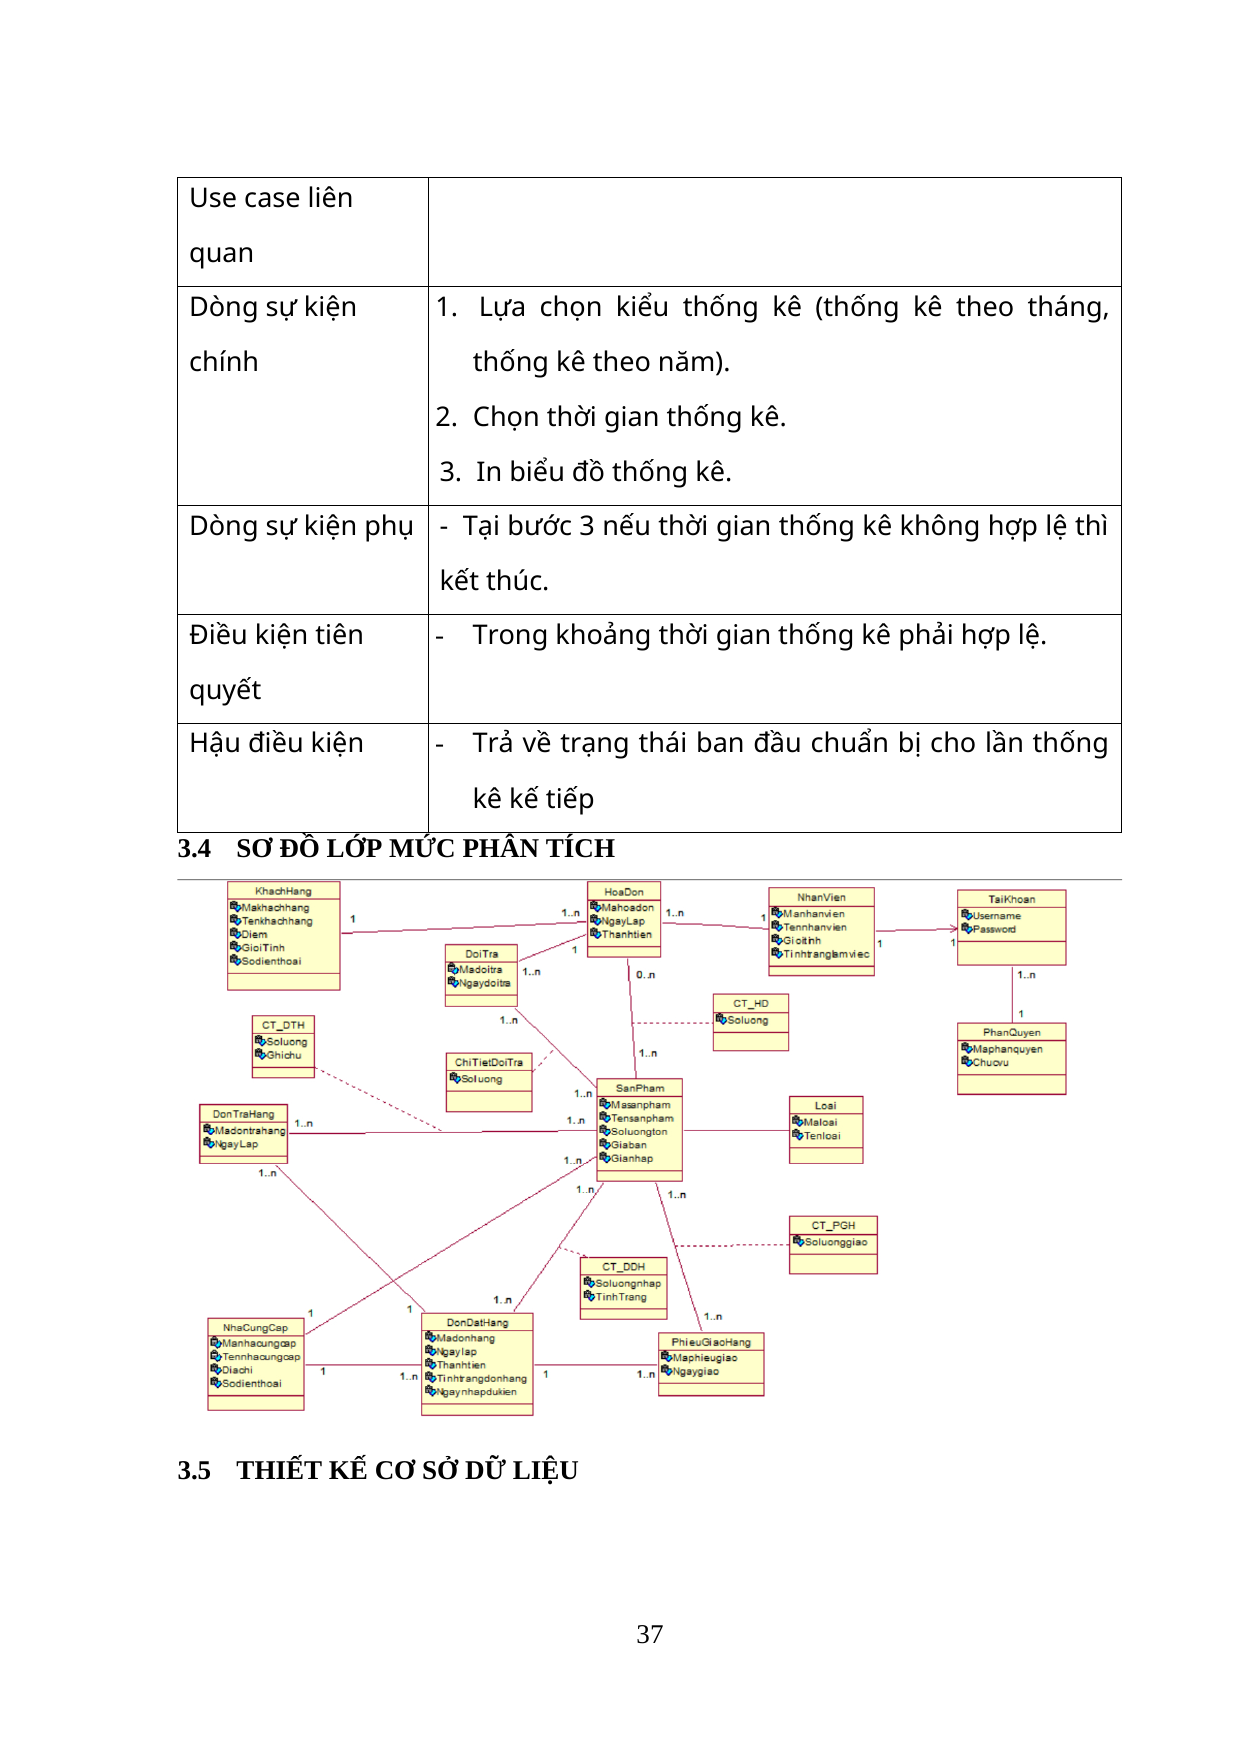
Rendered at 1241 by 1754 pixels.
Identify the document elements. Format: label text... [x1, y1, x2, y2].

table_cell - Tại bước 3 nếu thời gian thống kê không hợp lệ thì kết thúc. [429, 506, 1121, 614]
table_cell Trả về trạng thái ban đầu chuẩn bị cho lần thống kê kế tiếp [429, 724, 1121, 832]
list SƠ ĐỒ LỚP MỨC PHÂN TÍCH [177, 833, 1122, 864]
picture [177, 879, 1123, 1439]
table_cell Trong khoảng thời gian thống kê phải hợp lệ. [429, 615, 1121, 723]
table_cell Điều kiện tiên quyết [178, 615, 428, 723]
table_cell [429, 178, 1121, 286]
table_cell Dòng sự kiện chính [178, 287, 428, 505]
table_cell Hậu điều kiện [178, 724, 428, 832]
table_cell Dòng sự kiện phụ [178, 506, 428, 614]
table_cell Use case liên quan [178, 178, 428, 286]
list THIẾT KẾ CƠ SỞ DỮ LIỆU [177, 1454, 1122, 1485]
table_cell 1. Lựa chọn kiểu thống kê (thống kê theo tháng, thống kê theo năm). 2. Chọn thời gian thống kê. 3. In biểu đồ thống kê. [429, 287, 1121, 505]
